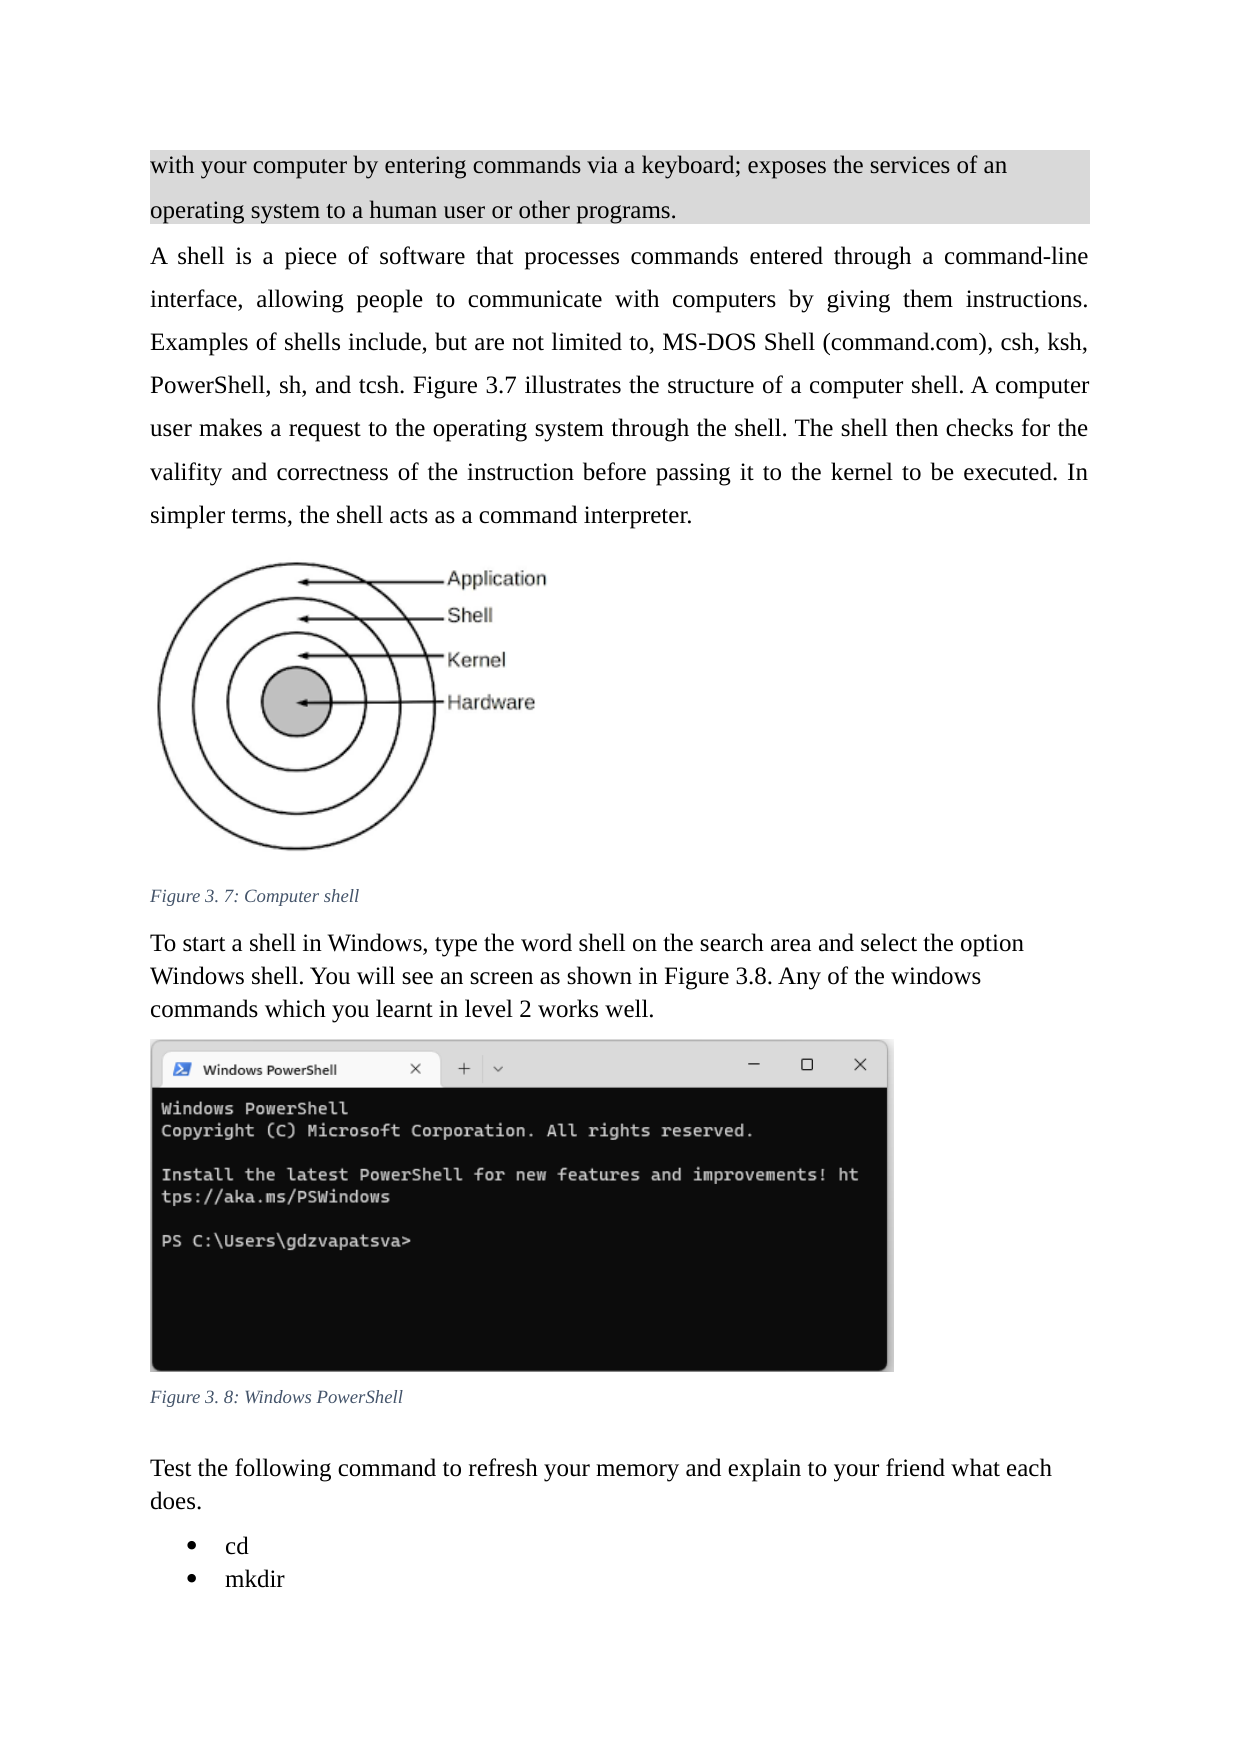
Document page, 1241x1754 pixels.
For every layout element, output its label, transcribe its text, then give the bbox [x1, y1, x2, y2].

text A shell is a piece of software that processes commands entered through a command-line interface, allowing people to communicate with computers by giving them instructions. Examples of shells include, but are not limited to, MS-DOS Shell (command.com), csh, ksh, PowerShell, sh, and tcsh. Figure 3.7 illustrates the structure of a computer shell. A computer user makes a request to the operating system through the shell. The shell then checks for the valifity and correctness of the instruction before passing it to the kernel to be executed. In simpler terms, the shell acts as a command interpreter. [150, 241, 1090, 528]
text Test the following command to refresh your memory and explain to your friend what each does. [150, 1453, 1090, 1514]
text Figure 3. 8: Windows PowerShell [150, 1386, 1090, 1407]
text with your computer by entering commands via a keyboard; exposes the services of an [150, 150, 1090, 179]
list mkdir [187, 1564, 1090, 1593]
text operating system to a human user or other programs. [150, 196, 1090, 224]
picture [150, 555, 555, 859]
text To start a shell in Windows, type the word shell on the search area and select the option Windows shell. You will see an screen as shown in Figure 3.8. Any of the windows commands which you learnt in level 2 works well. [150, 928, 1090, 1023]
list cd [187, 1531, 1090, 1560]
text Figure 3. 7: Computer shell [150, 885, 1090, 907]
picture [150, 1039, 894, 1372]
